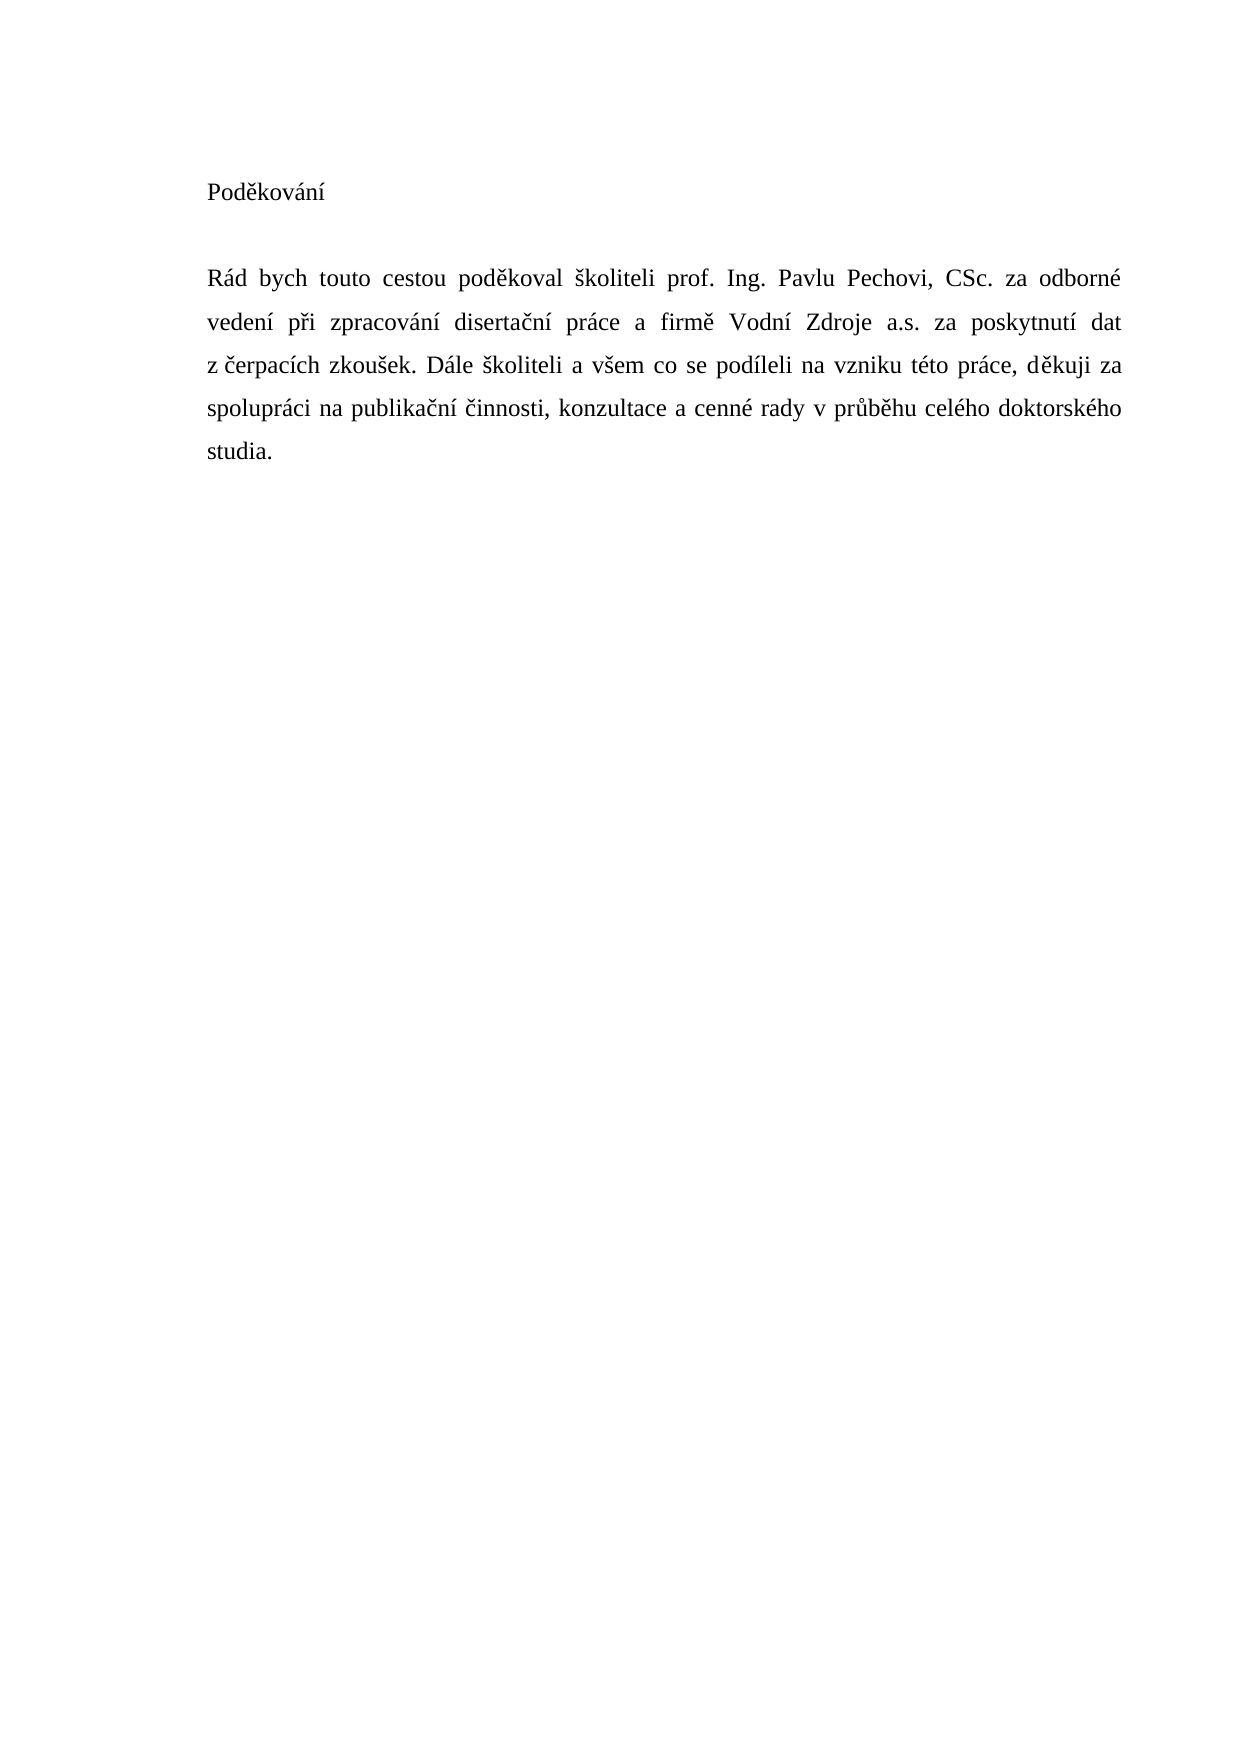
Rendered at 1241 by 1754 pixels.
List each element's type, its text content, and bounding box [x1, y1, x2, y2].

text Poděkování [207, 177, 1122, 206]
text Rád bych touto cestou poděkoval školiteli prof. Ing. Pavlu Pechovi, CSc. za odborné vedení při zpracování disertační práce a firmě Vodní Zdroje a.s. za poskytnutí dat z čerpacích zkoušek. Dále školiteli a všem co se podíleli na vzniku této práce, děkuji za spolupráci na publikační činnosti, konzultace a cenné rady v průběhu celého doktorského studia. [207, 263, 1122, 465]
